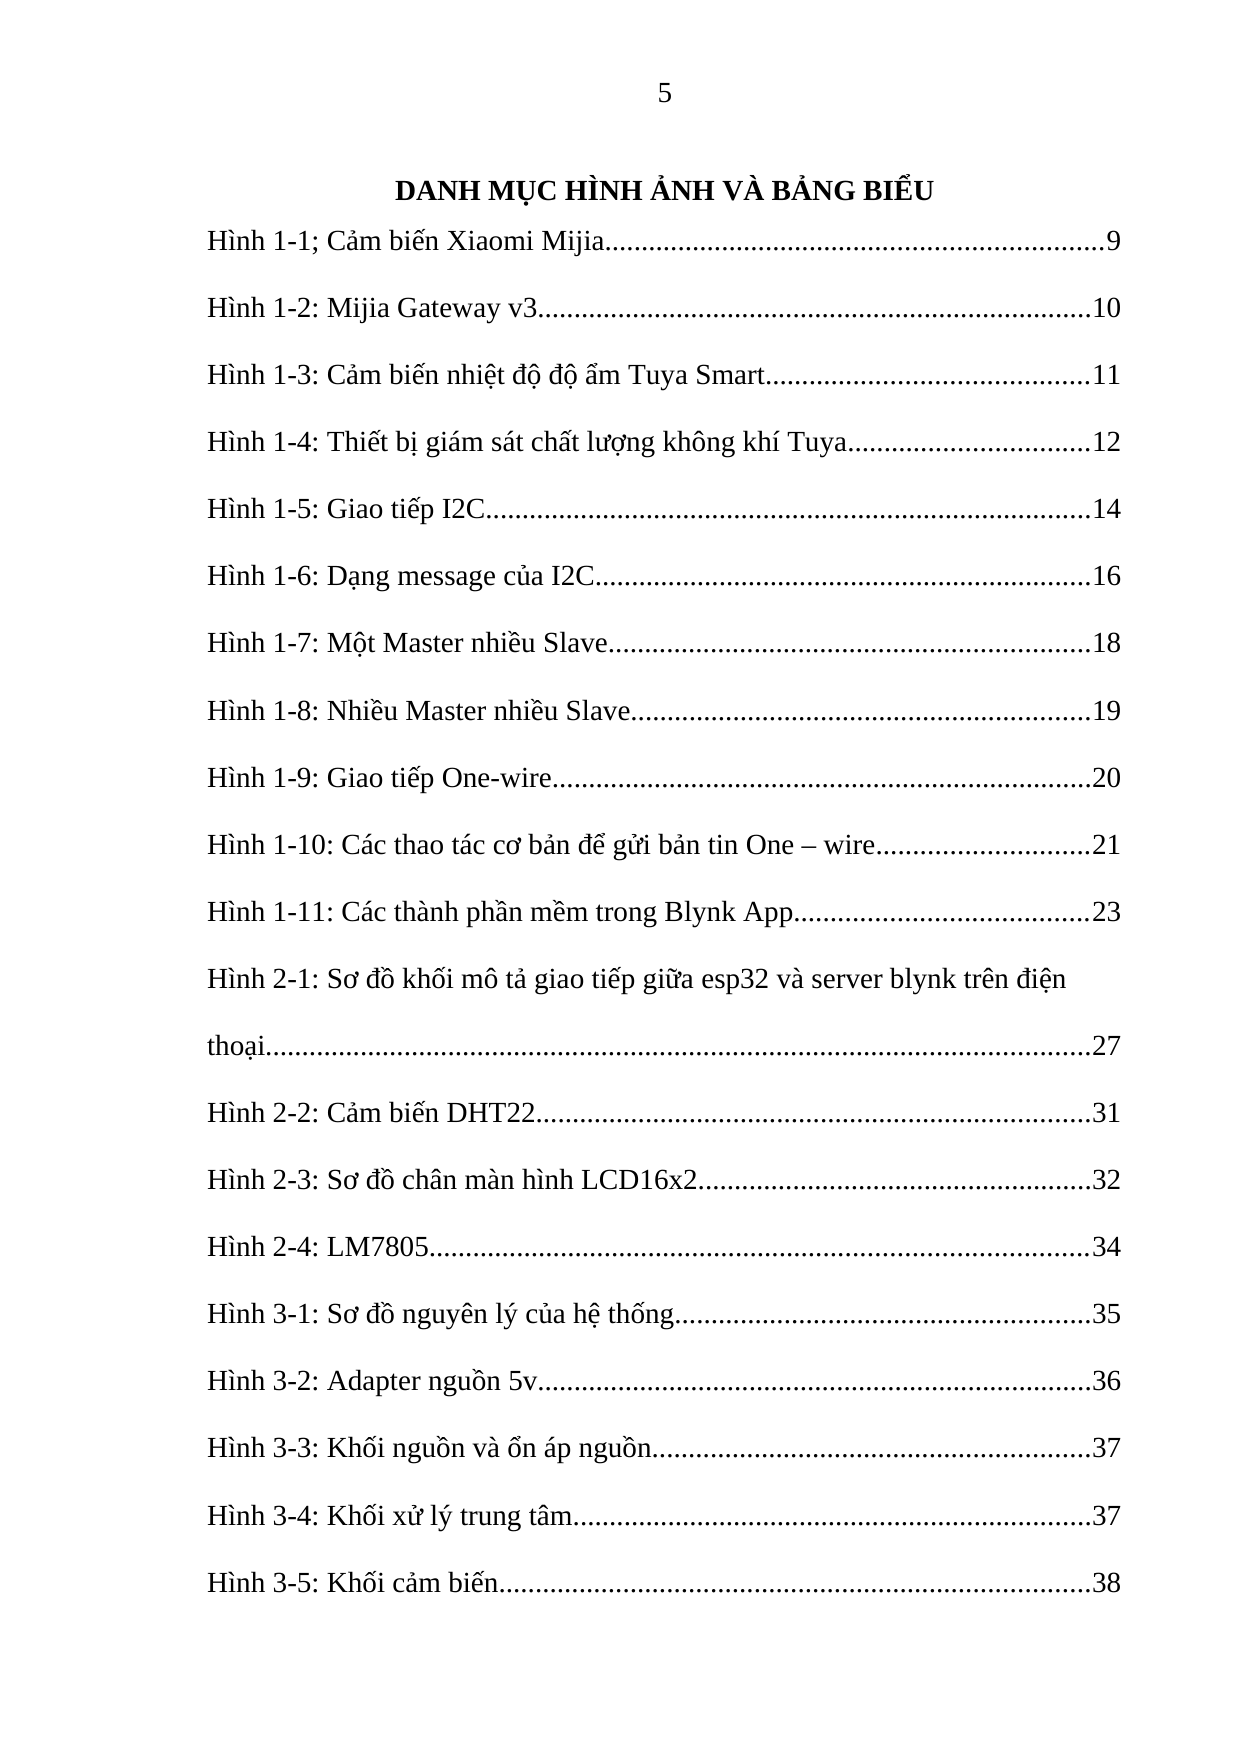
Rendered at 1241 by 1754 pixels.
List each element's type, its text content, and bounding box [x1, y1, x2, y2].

text Hình 2-1: Sơ đồ khối mô tả giao tiếp giữa esp32 và server blynk trên điện thoại 27 [207, 961, 1122, 1062]
text Hình 1-5: Giao tiếp I2C 14 [207, 491, 1122, 525]
text Hình 1-7: Một Master nhiều Slave 18 [207, 626, 1122, 659]
text Hình 1-2: Mijia Gateway v3 10 [207, 290, 1122, 324]
text Hình 1-6: Dạng message của I2C 16 [207, 558, 1122, 592]
text Hình 1-10: Các thao tác cơ bản để gửi bản tin One – wire 21 [207, 827, 1122, 860]
text Hình 1-11: Các thành phần mềm trong Blynk App 23 [207, 894, 1122, 927]
text Hình 3-5: Khối cảm biến 38 [207, 1565, 1122, 1598]
text Hình 1-4: Thiết bị giám sát chất lượng không khí Tuya 12 [207, 424, 1122, 458]
text Hình 3-2: Adapter nguồn 5v 36 [207, 1363, 1122, 1397]
text Hình 2-3: Sơ đồ chân màn hình LCD16x2 32 [207, 1162, 1122, 1196]
text Hình 3-3: Khối nguồn và ổn áp nguồn 37 [207, 1431, 1122, 1464]
text Hình 3-4: Khối xử lý trung tâm 37 [207, 1498, 1122, 1531]
text Hình 1-8: Nhiều Master nhiều Slave 19 [207, 693, 1122, 726]
text Hình 2-4: LM7805 34 [207, 1229, 1122, 1263]
text Hình 1-1; Cảm biến Xiaomi Mijia 9 [207, 223, 1122, 257]
text Hình 3-1: Sơ đồ nguyên lý của hệ thống 35 [207, 1296, 1122, 1330]
subtitle DANH MỤC HÌNH ẢNH VÀ BẢNG BIỂU [207, 173, 1122, 206]
text Hình 2-2: Cảm biến DHT22 31 [207, 1095, 1122, 1129]
text Hình 1-3: Cảm biến nhiệt độ độ ẩm Tuya Smart 11 [207, 357, 1122, 391]
text Hình 1-9: Giao tiếp One-wire 20 [207, 760, 1122, 793]
